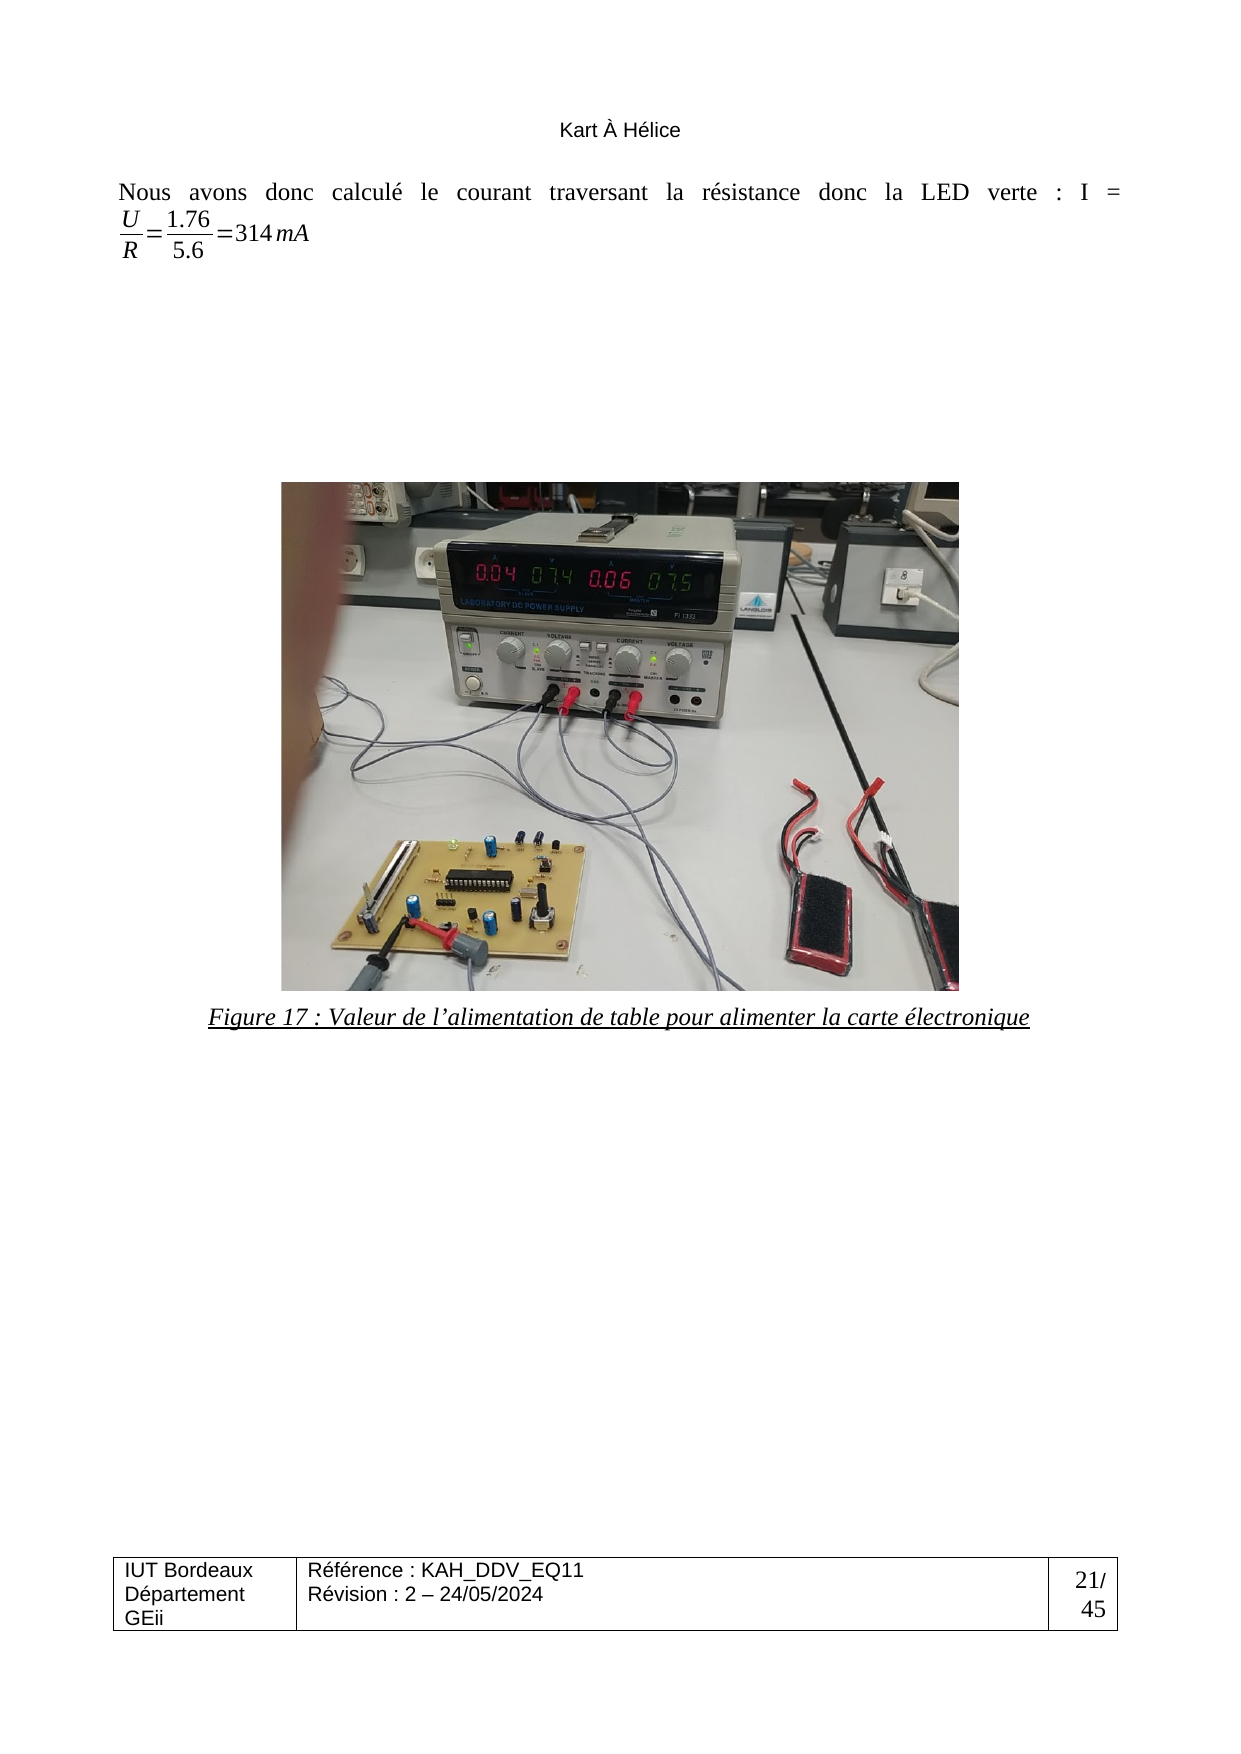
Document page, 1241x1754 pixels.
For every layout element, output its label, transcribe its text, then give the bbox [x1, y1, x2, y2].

text Nous avons donc calculé le courant traversant la résistance donc la LED verte : I = [118, 177, 1122, 265]
picture [281, 482, 959, 991]
text Figure 17 : Valeur de l’alimentation de table pour alimenter la carte électronique [118, 1002, 1122, 1031]
